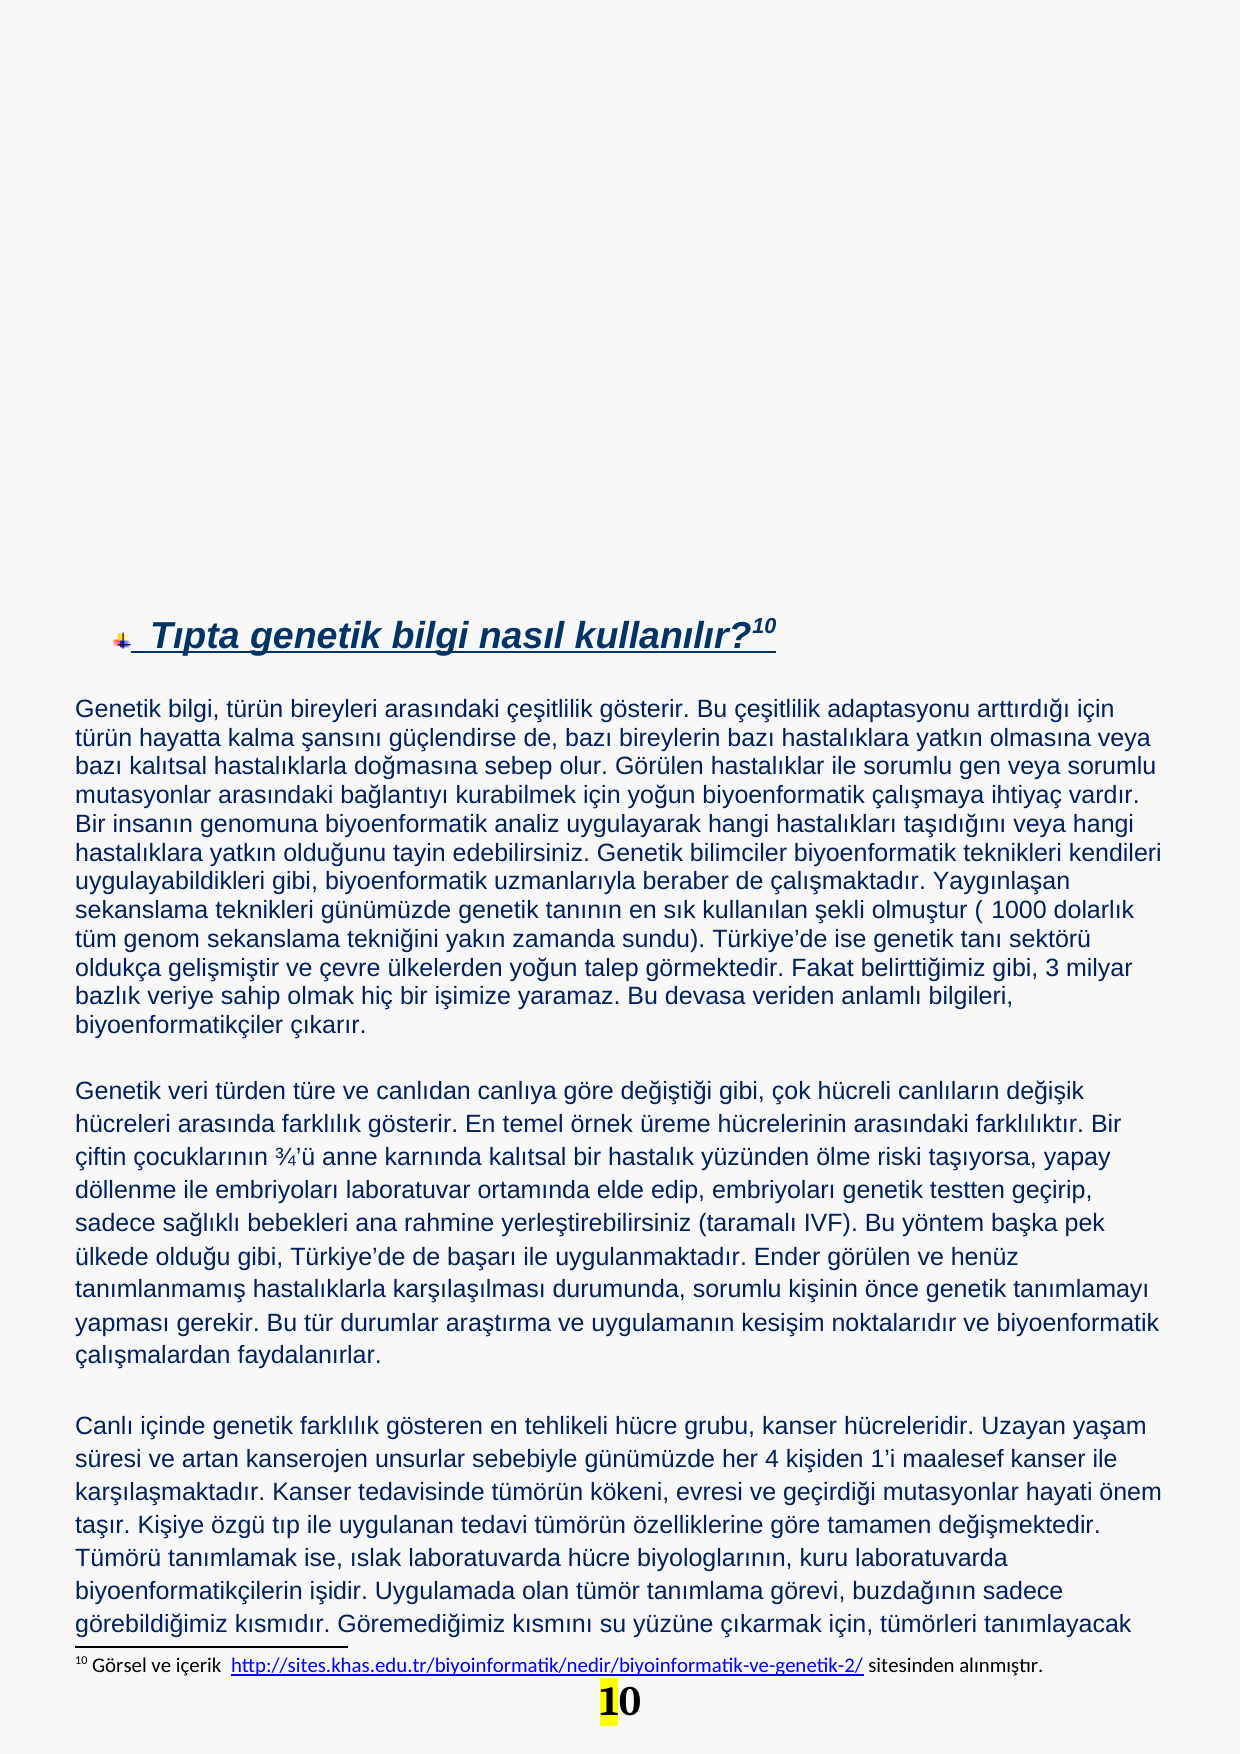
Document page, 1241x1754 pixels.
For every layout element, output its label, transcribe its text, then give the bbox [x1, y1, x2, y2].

text Genetik veri türden türe ve canlıdan canlıya göre değiştiği gibi, çok hücreli canlıların değişik hücreleri arasında farklılık gösterir. En temel örnek üreme hücrelerinin arasındaki farklılıktır. Bir çiftin çocuklarının ¾’ü anne karnında kalıtsal bir hastalık yüzünden ölme riski taşıyorsa, yapay döllenme ile embriyoları laboratuvar ortamında elde edip, embriyoları genetik testten geçirip, sadece sağlıklı bebekleri ana rahmine yerleştirebilirsiniz (taramalı IVF). Bu yöntem başka pek ülkede olduğu gibi, Türkiye’de de başarı ile uygulanmaktadır. Ender görülen ve henüz tanımlanmamış hastalıklarla karşılaşılması durumunda, sorumlu kişinin önce genetik tanımlamayı yapması gerekir. Bu tür durumlar araştırma ve uygulamanın kesişim noktalarıdır ve biyoenformatik çalışmalardan faydalanırlar. [75, 1076, 1165, 1369]
text Genetik bilgi, türün bireyleri arasındaki çeşitlilik gösterir. Bu çeşitlilik adaptasyonu arttırdığı için türün hayatta kalma şansını güçlendirse de, bazı bireylerin bazı hastalıklara yatkın olmasına veya bazı kalıtsal hastalıklarla doğmasına sebep olur. Görülen hastalıklar ile sorumlu gen veya sorumlu mutasyonlar arasındaki bağlantıyı kurabilmek için yoğun biyoenformatik çalışmaya ihtiyaç vardır. Bir insanın genomuna biyoenformatik analiz uygulayarak hangi hastalıkları taşıdığını veya hangi hastalıklara yatkın olduğunu tayin edebilirsiniz. Genetik bilimciler biyoenformatik teknikleri kendileri uygulayabildikleri gibi, biyoenformatik uzmanlarıyla beraber de çalışmaktadır. Yaygınlaşan sekanslama teknikleri günümüzde genetik tanının en sık kullanılan şekli olmuştur ( 1000 dolarlık tüm genom sekanslama tekniğini yakın zamanda sundu). Türkiye’de ise genetik tanı sektörü oldukça gelişmiştir ve çevre ülkelerden yoğun talep görmektedir. Fakat belirttiğimiz gibi, 3 milyar bazlık veriye sahip olmak hiç bir işimize yaramaz. Bu devasa veriden anlamlı bilgileri, biyoenformatikçiler çıkarır. [75, 694, 1165, 1039]
list Tıpta genetik bilgi nasıl kullanılır? [112, 613, 1165, 656]
picture [113, 631, 131, 649]
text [75, 1411, 1165, 1638]
